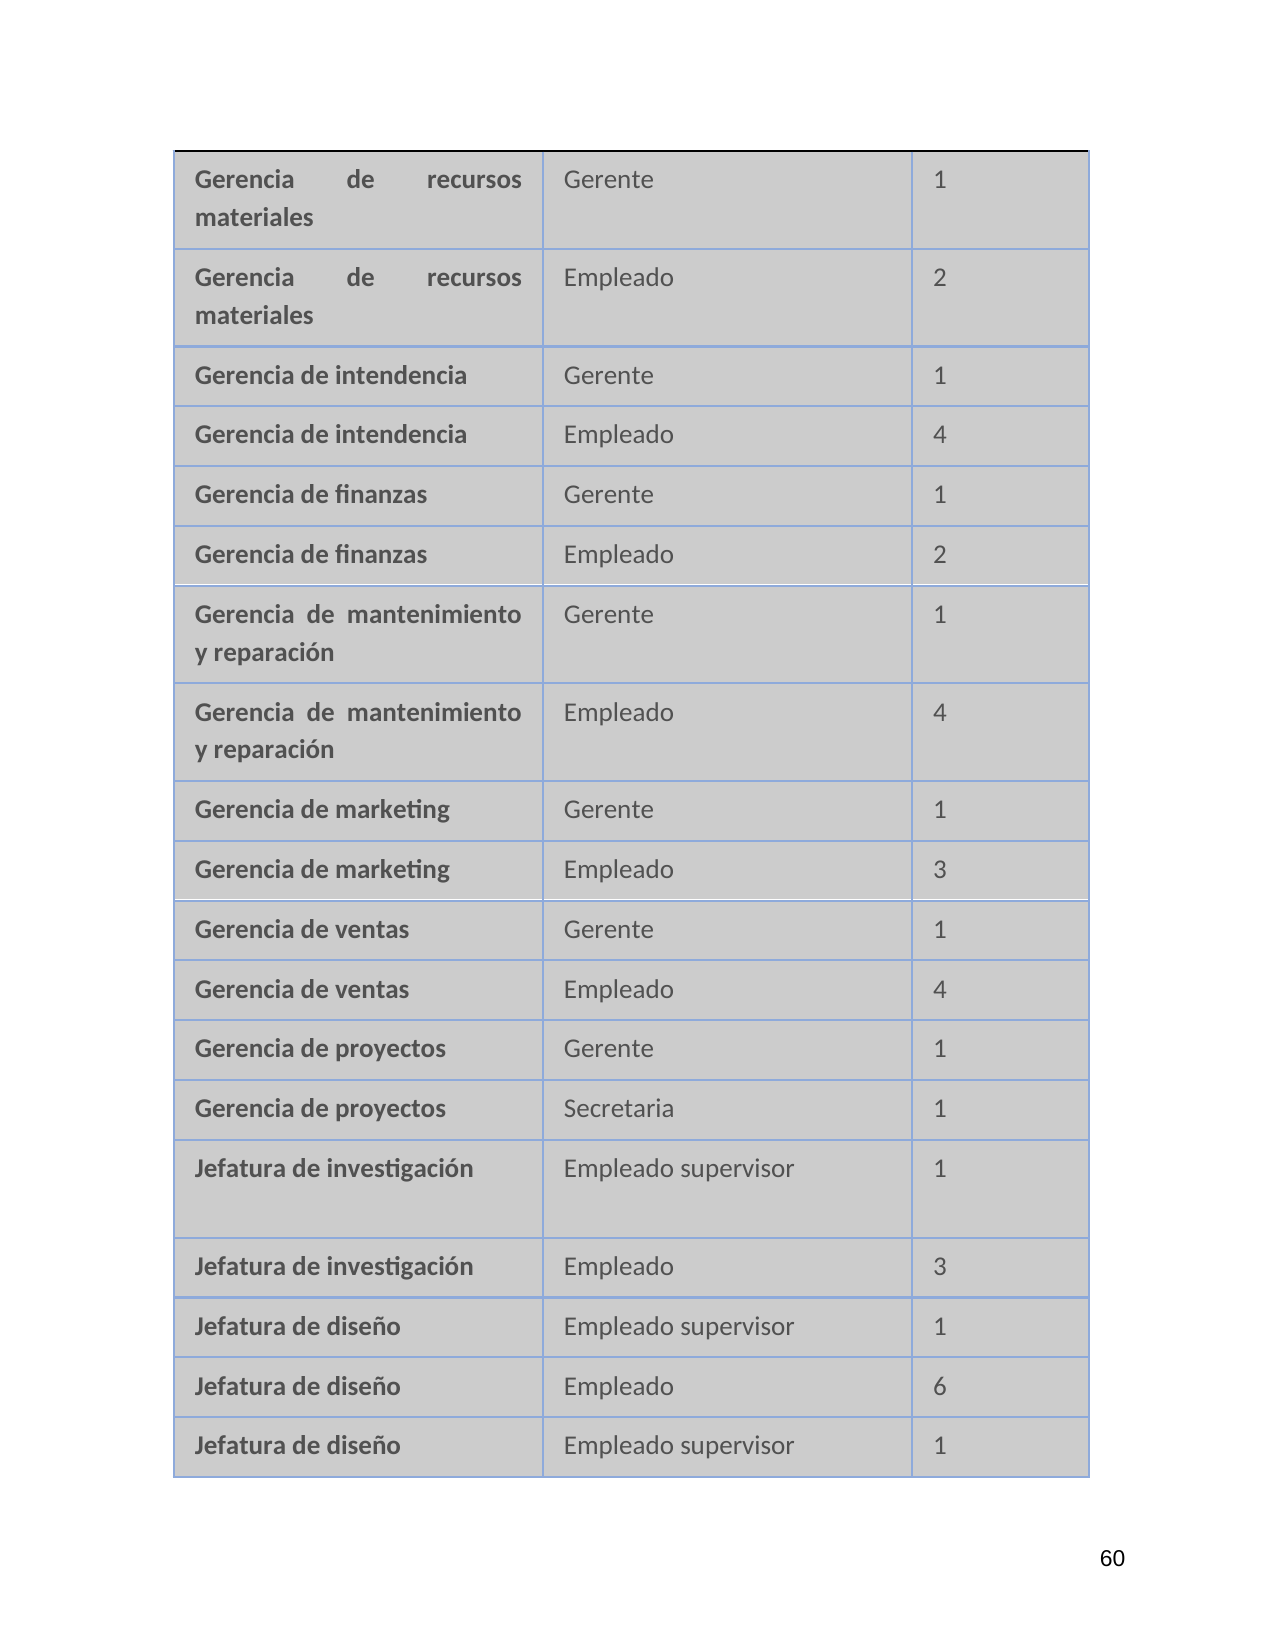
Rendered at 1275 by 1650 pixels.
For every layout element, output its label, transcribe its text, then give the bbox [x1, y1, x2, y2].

table_cell 6 [913, 1358, 1088, 1416]
table_cell 1 [913, 902, 1088, 959]
table_cell Empleado [544, 527, 911, 584]
table_cell Gerente [544, 1021, 911, 1079]
table_cell Empleado supervisor [544, 1299, 911, 1356]
table_cell 1 [913, 152, 1088, 248]
table_cell Gerencia de mantenimiento y reparación [175, 587, 542, 682]
table_cell Jefatura de diseño [175, 1358, 542, 1416]
table_cell Gerencia de intendencia [175, 348, 542, 405]
table_cell 1 [913, 348, 1088, 405]
table_cell Gerencia de proyectos [175, 1081, 542, 1139]
table_cell Empleado [544, 961, 911, 1019]
table_cell Empleado [544, 1239, 911, 1296]
table_cell Empleado [544, 1358, 911, 1416]
table_cell Empleado [544, 407, 911, 465]
table_cell Jefatura de investigación [175, 1239, 542, 1296]
table_cell Empleado [544, 684, 911, 780]
table_cell Gerente [544, 467, 911, 525]
table_cell 1 [913, 587, 1088, 682]
table_cell 4 [913, 961, 1088, 1019]
table_cell Gerente [544, 152, 911, 248]
table_cell Gerente [544, 348, 911, 405]
table_cell Gerente [544, 587, 911, 682]
table_cell 1 [913, 1299, 1088, 1356]
table_cell Gerencia de mantenimiento y reparación [175, 684, 542, 780]
table_cell Gerencia de ventas [175, 902, 542, 959]
table_cell Gerencia de finanzas [175, 467, 542, 525]
table_cell Gerente [544, 782, 911, 840]
table_cell Empleado supervisor [544, 1418, 911, 1476]
table_cell 4 [913, 407, 1088, 465]
table_cell 1 [913, 1081, 1088, 1139]
table_cell Empleado [544, 842, 911, 899]
table_cell 2 [913, 527, 1088, 584]
table_cell 2 [913, 250, 1088, 345]
table_cell Gerencia de intendencia [175, 407, 542, 465]
table_cell Empleado supervisor [544, 1141, 911, 1237]
table_cell 1 [913, 782, 1088, 840]
table_cell Secretaria [544, 1081, 911, 1139]
table_cell 3 [913, 842, 1088, 899]
table_cell Gerencia de finanzas [175, 527, 542, 584]
table_cell Jefatura de diseño [175, 1299, 542, 1356]
table_cell Gerencia de recursos materiales [175, 152, 542, 248]
table_cell Jefatura de diseño [175, 1418, 542, 1476]
table_cell Gerencia de recursos materiales [175, 250, 542, 345]
table_cell 1 [913, 1141, 1088, 1237]
table_cell Empleado [544, 250, 911, 345]
table_cell 1 [913, 1418, 1088, 1476]
table_cell Gerencia de marketing [175, 782, 542, 840]
table_cell 3 [913, 1239, 1088, 1296]
table_cell 1 [913, 467, 1088, 525]
table_cell 1 [913, 1021, 1088, 1079]
table_cell 4 [913, 684, 1088, 780]
table_cell Gerencia de ventas [175, 961, 542, 1019]
table_cell Gerente [544, 902, 911, 959]
table_cell Gerencia de marketing [175, 842, 542, 899]
table_cell Gerencia de proyectos [175, 1021, 542, 1079]
table_cell Jefatura de investigación [175, 1141, 542, 1237]
